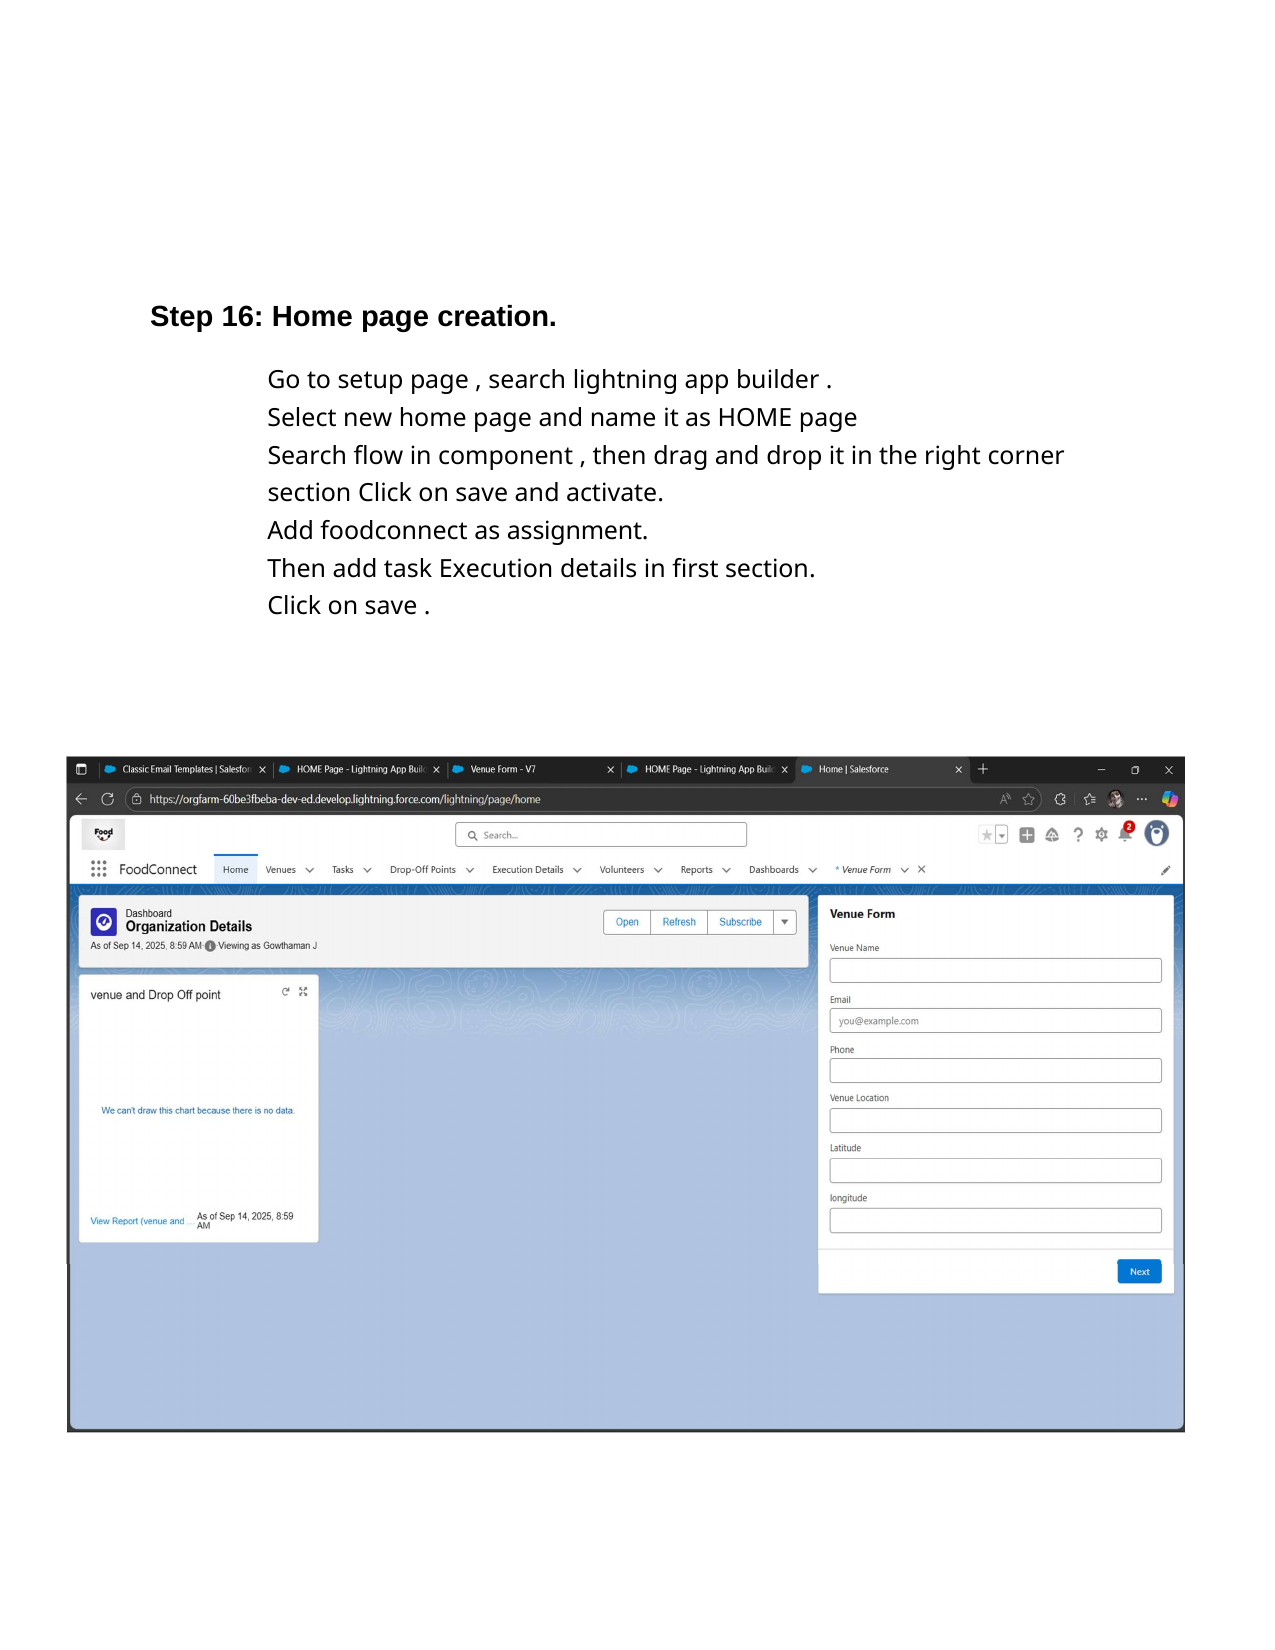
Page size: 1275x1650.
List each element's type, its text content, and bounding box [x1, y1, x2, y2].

picture [66, 756, 1185, 1433]
text Add foodconnect as assignment. [267, 513, 1275, 547]
subtitle Step 16: Home page creation. [150, 299, 1275, 333]
text Search flow in component , then drag and drop it in the right corner section Click on save and activate. [267, 438, 1116, 509]
text Then add task Execution details in first section. Click on save . [267, 550, 829, 622]
text Go to setup page , search lightning app builder . Select new home page and name it as HOME page [267, 362, 865, 433]
